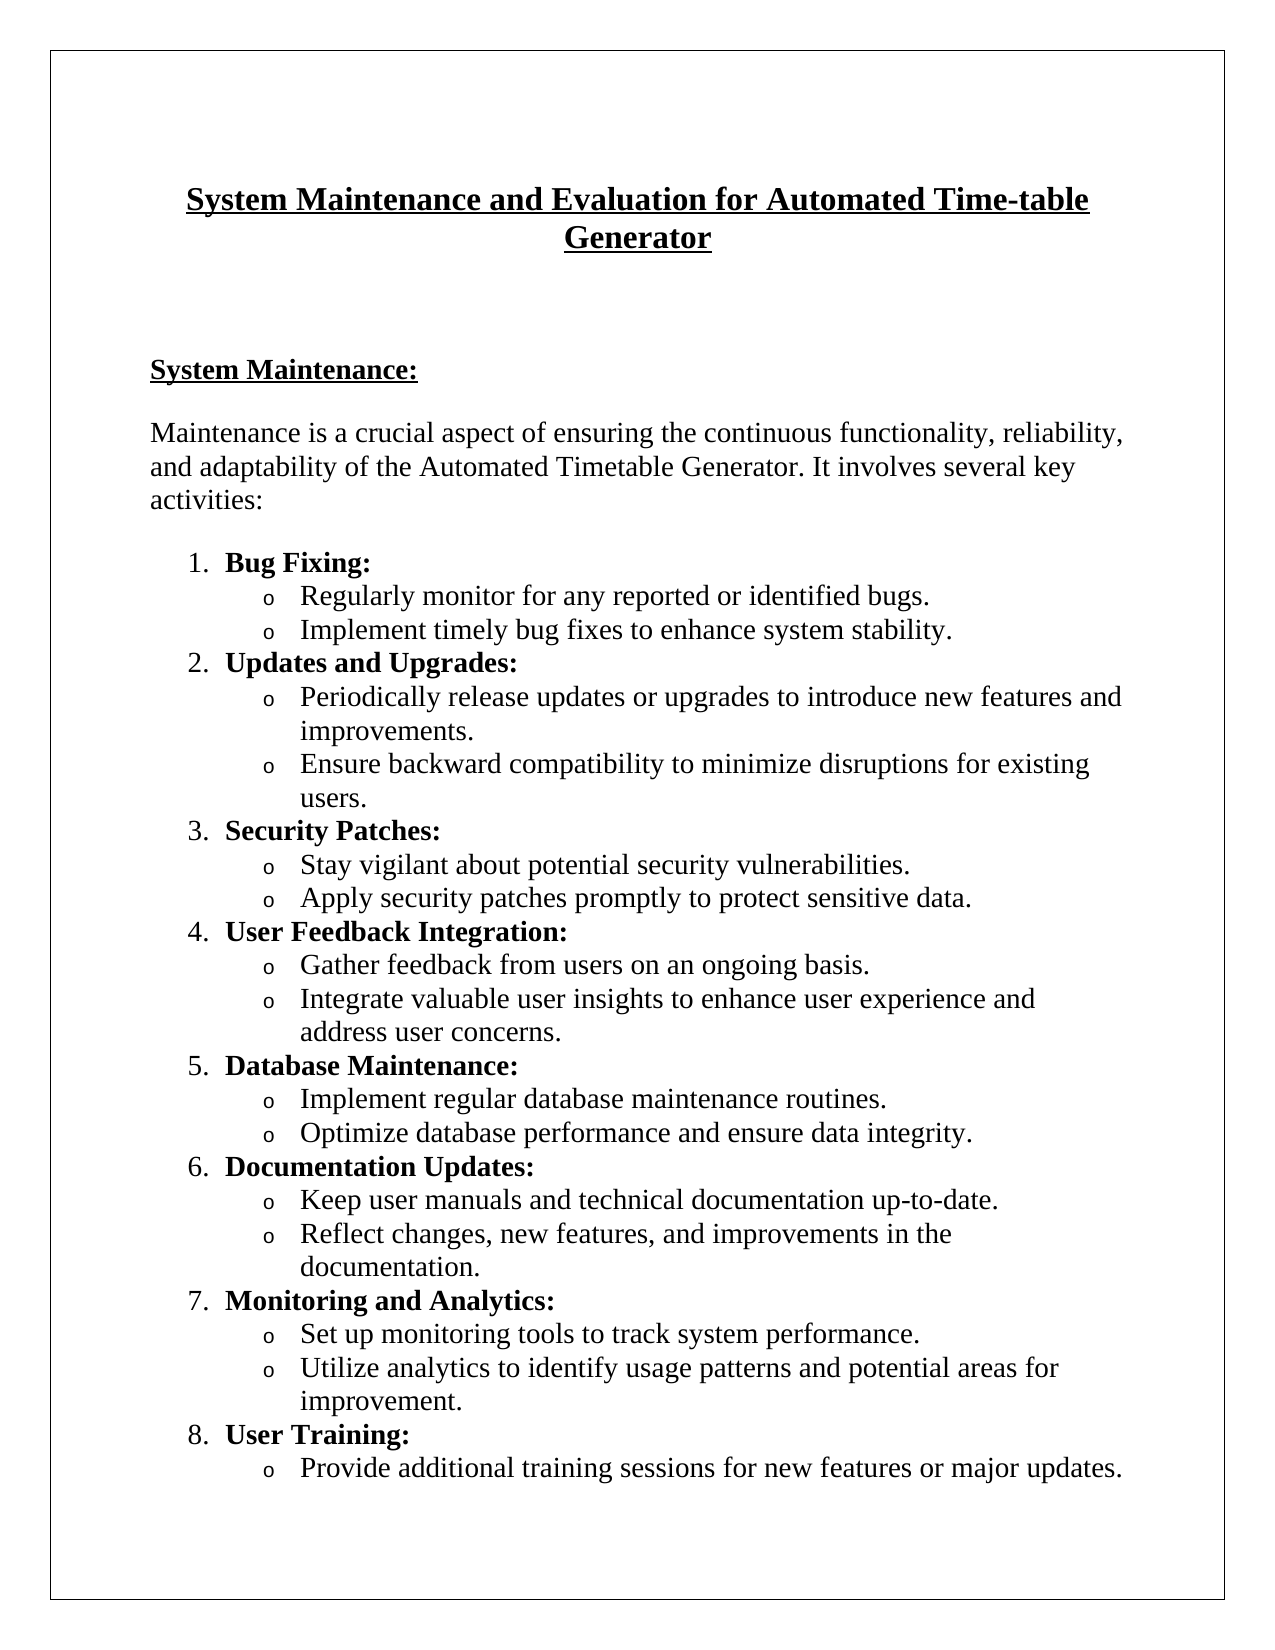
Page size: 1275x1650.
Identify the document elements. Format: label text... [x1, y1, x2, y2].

list Ensure backward compatibility to minimize disruptions for existing users. [262, 746, 1125, 813]
list Gather feedback from users on an ongoing basis. [262, 947, 1125, 981]
list Database Maintenance: [187, 1048, 1125, 1082]
list Periodically release updates or upgrades to introduce new features and improvements. [262, 679, 1125, 746]
list User Feedback Integration: [187, 914, 1125, 947]
list Security Patches: [187, 813, 1125, 847]
text System Maintenance and Evaluation for Automated Time-table Generator [150, 179, 1125, 256]
list Apply security patches promptly to protect sensitive data. [262, 880, 1125, 914]
list Updates and Upgrades: [187, 646, 1125, 679]
list Stay vigilant about potential security vulnerabilities. [262, 847, 1125, 880]
list Set up monitoring tools to track system performance. [262, 1316, 1125, 1350]
list Reflect changes, new features, and improvements in the documentation. [262, 1216, 1125, 1283]
list Utilize analytics to identify usage patterns and potential areas for improvement. [262, 1350, 1125, 1417]
list Regularly monitor for any reported or identified bugs. [262, 578, 1125, 612]
list User Training: [187, 1417, 1125, 1451]
list Implement timely bug fixes to enhance system stability. [262, 612, 1125, 646]
list Provide additional training sessions for new features or major updates. [262, 1451, 1125, 1484]
text Maintenance is a crucial aspect of ensuring the continuous functionality, reliability, and adaptability of the Automated Timetable Generator. It involves several key activities: [150, 415, 1125, 516]
list Keep user manuals and technical documentation up-to-date. [262, 1182, 1125, 1216]
text System Maintenance: [150, 352, 1125, 386]
list Bug Fixing: [187, 545, 1125, 578]
list Implement regular database maintenance routines. [262, 1082, 1125, 1115]
list Documentation Updates: [187, 1149, 1125, 1182]
list Optimize database performance and ensure data integrity. [262, 1115, 1125, 1149]
list Monitoring and Analytics: [187, 1283, 1125, 1316]
list Integrate valuable user insights to enhance user experience and address user concerns. [262, 981, 1125, 1048]
